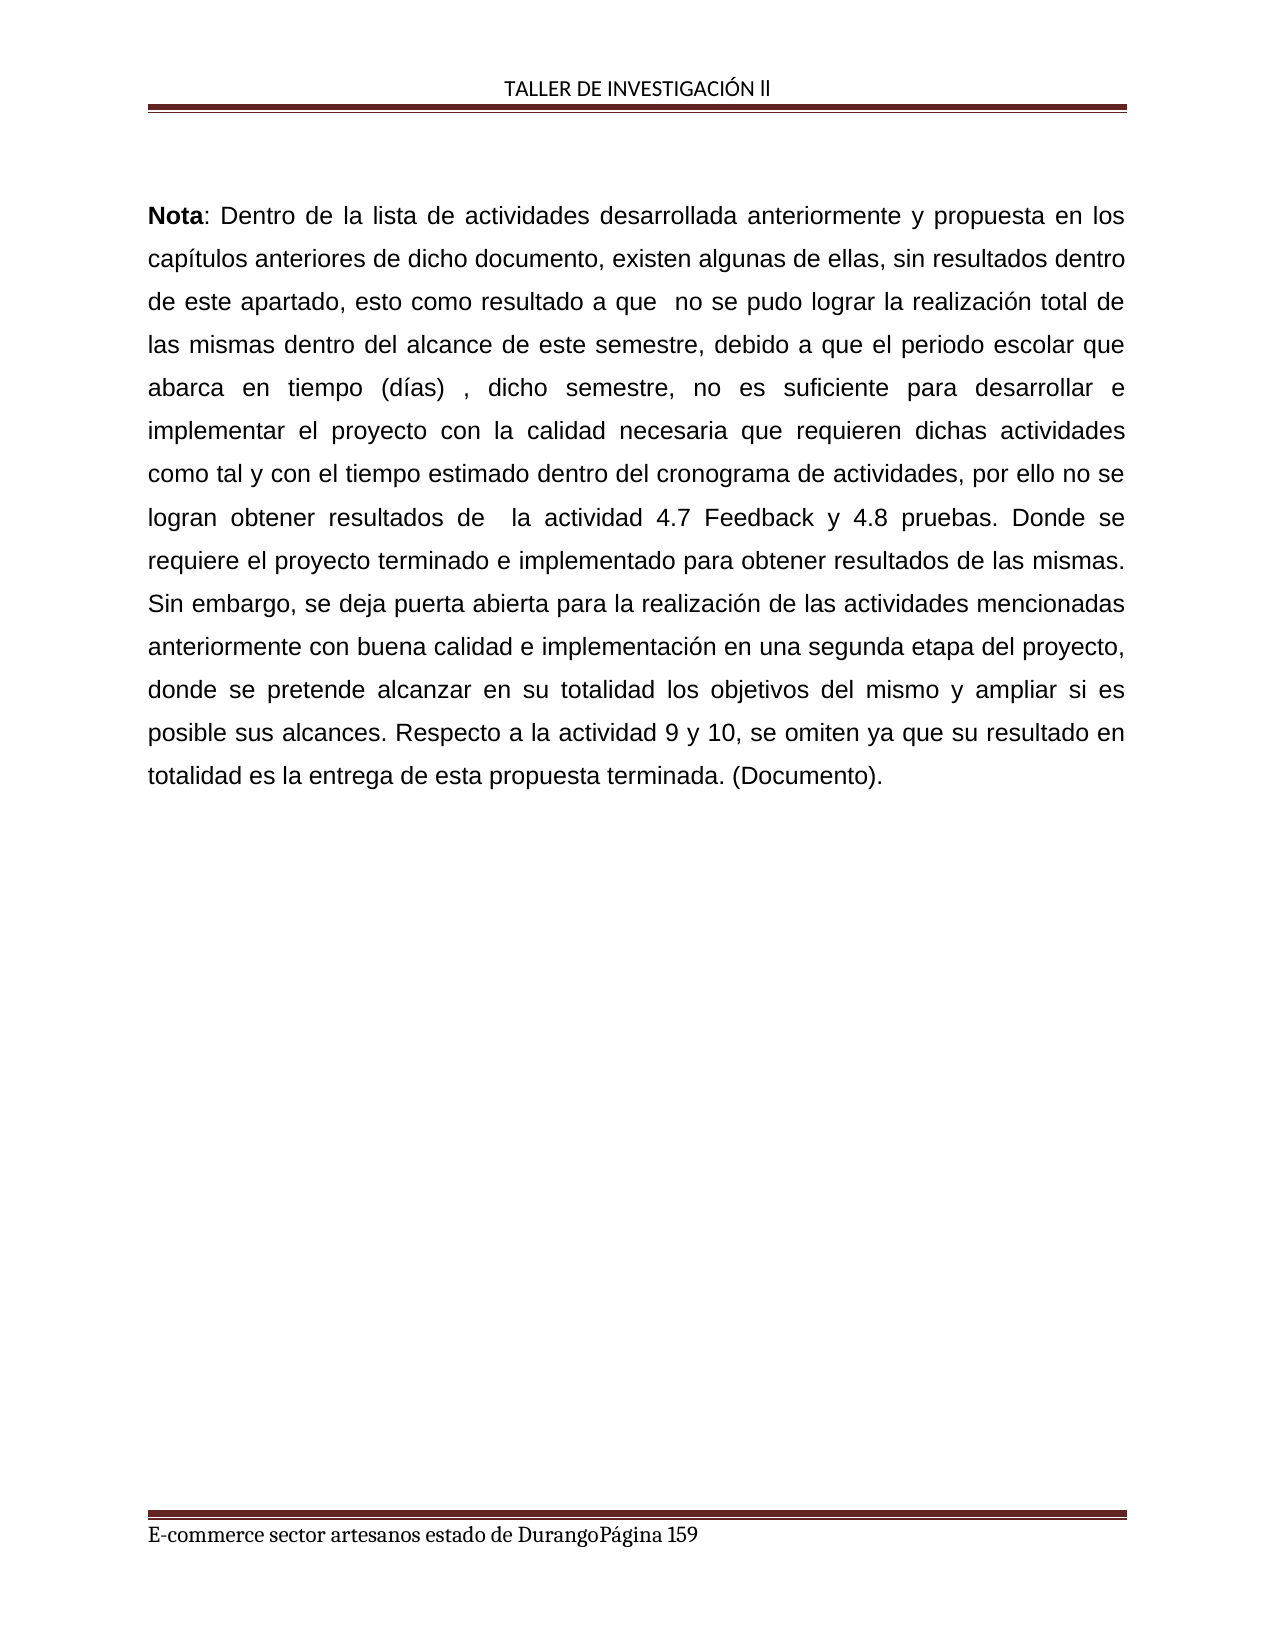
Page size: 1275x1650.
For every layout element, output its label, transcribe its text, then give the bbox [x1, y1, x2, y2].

text Nota: Dentro de la lista de actividades desarrollada anteriormente y propuesta en los capítulos anteriores de dicho documento, existen algunas de ellas, sin resultados dentro de este apartado, esto como resultado a que no se pudo lograr la realización total de las mismas dentro del alcance de este semestre, debido a que el periodo escolar que abarca en tiempo (días) , dicho semestre, no es suficiente para desarrollar e implementar el proyecto con la calidad necesaria que requieren dichas actividades como tal y con el tiempo estimado dentro del cronograma de actividades, por ello no se logran obtener resultados de la actividad 4.7 Feedback y 4.8 pruebas. Donde se requiere el proyecto terminado e implementado para obtener resultados de las mismas. Sin embargo, se deja puerta abierta para la realización de las actividades mencionadas anteriormente con buena calidad e implementación en una segunda etapa del proyecto, donde se pretende alcanzar en su totalidad los objetivos del mismo y ampliar si es posible sus alcances. Respecto a la actividad 9 y 10, se omiten ya que su resultado en totalidad es la entrega de esta propuesta terminada. (Documento). [148, 201, 1127, 790]
